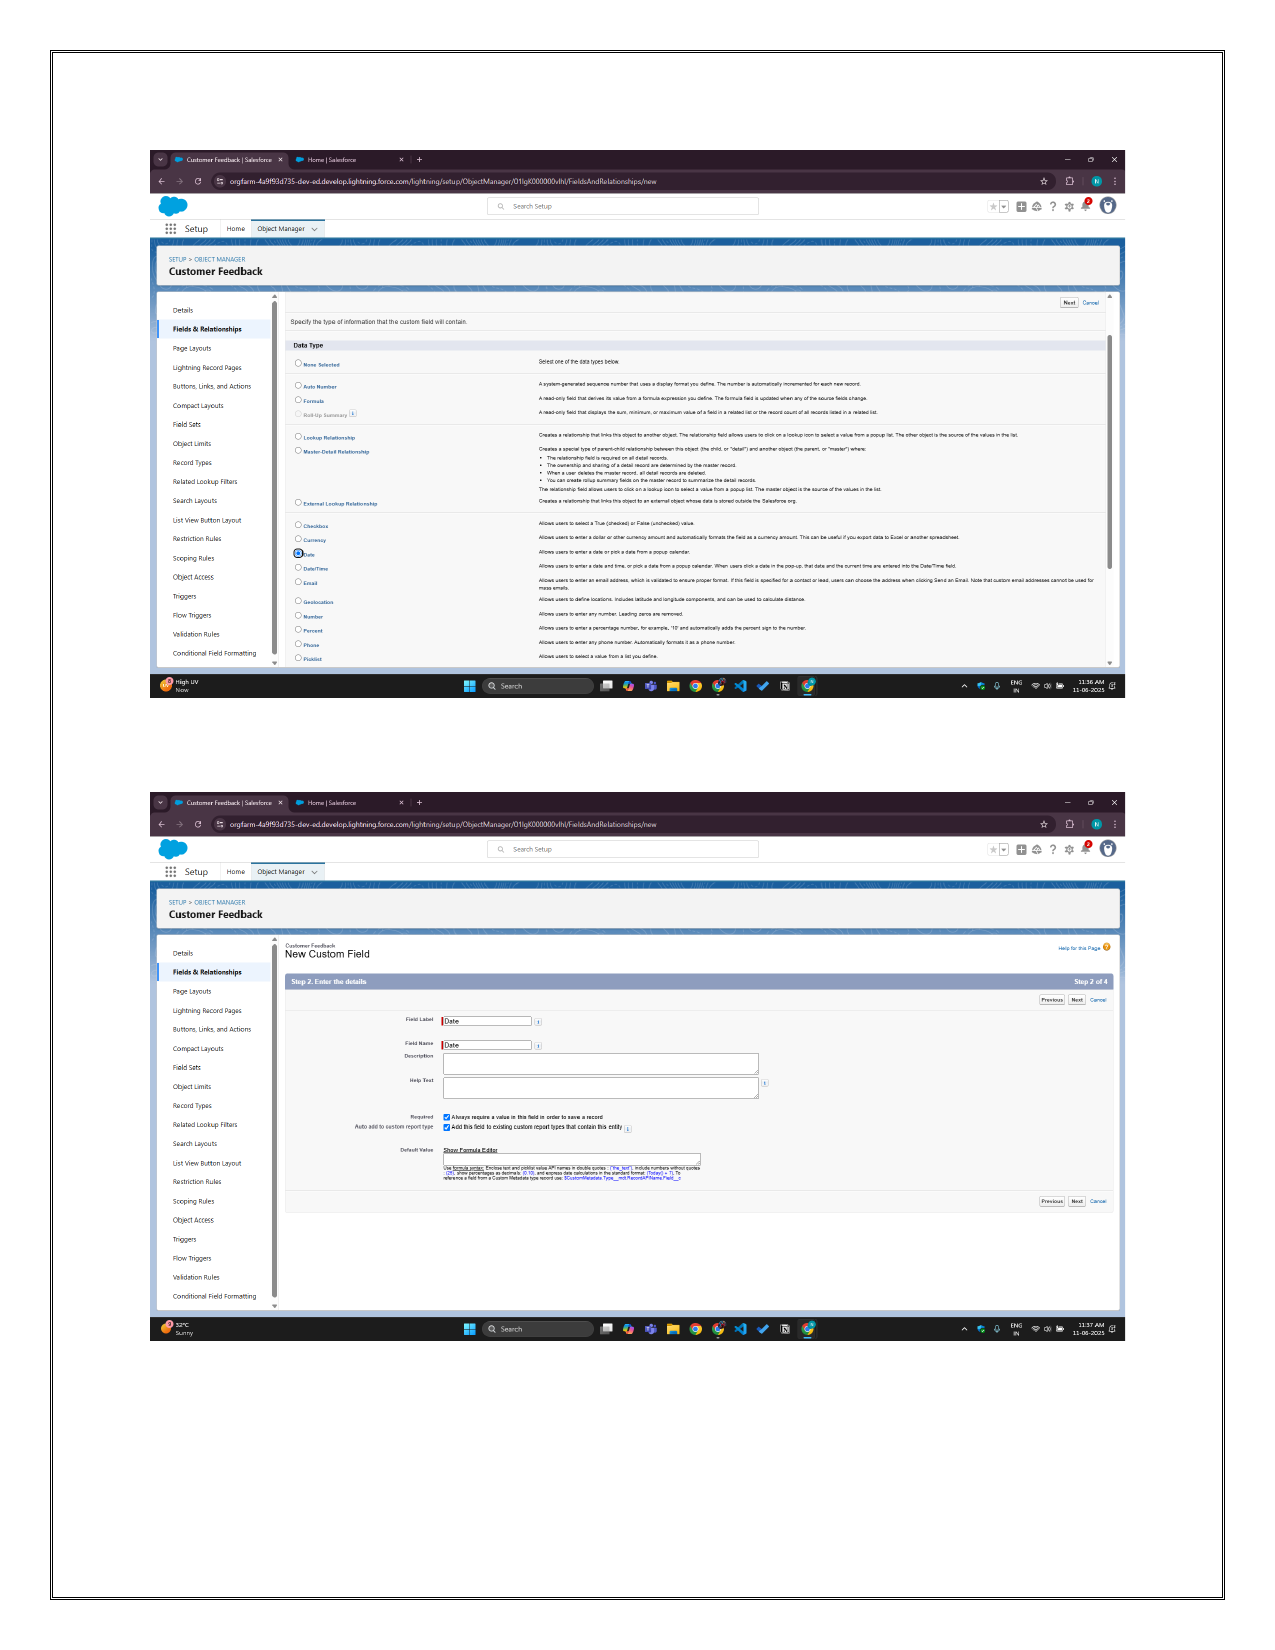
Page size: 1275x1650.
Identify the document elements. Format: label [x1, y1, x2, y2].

picture [150, 792, 1125, 1341]
picture [150, 150, 1125, 698]
